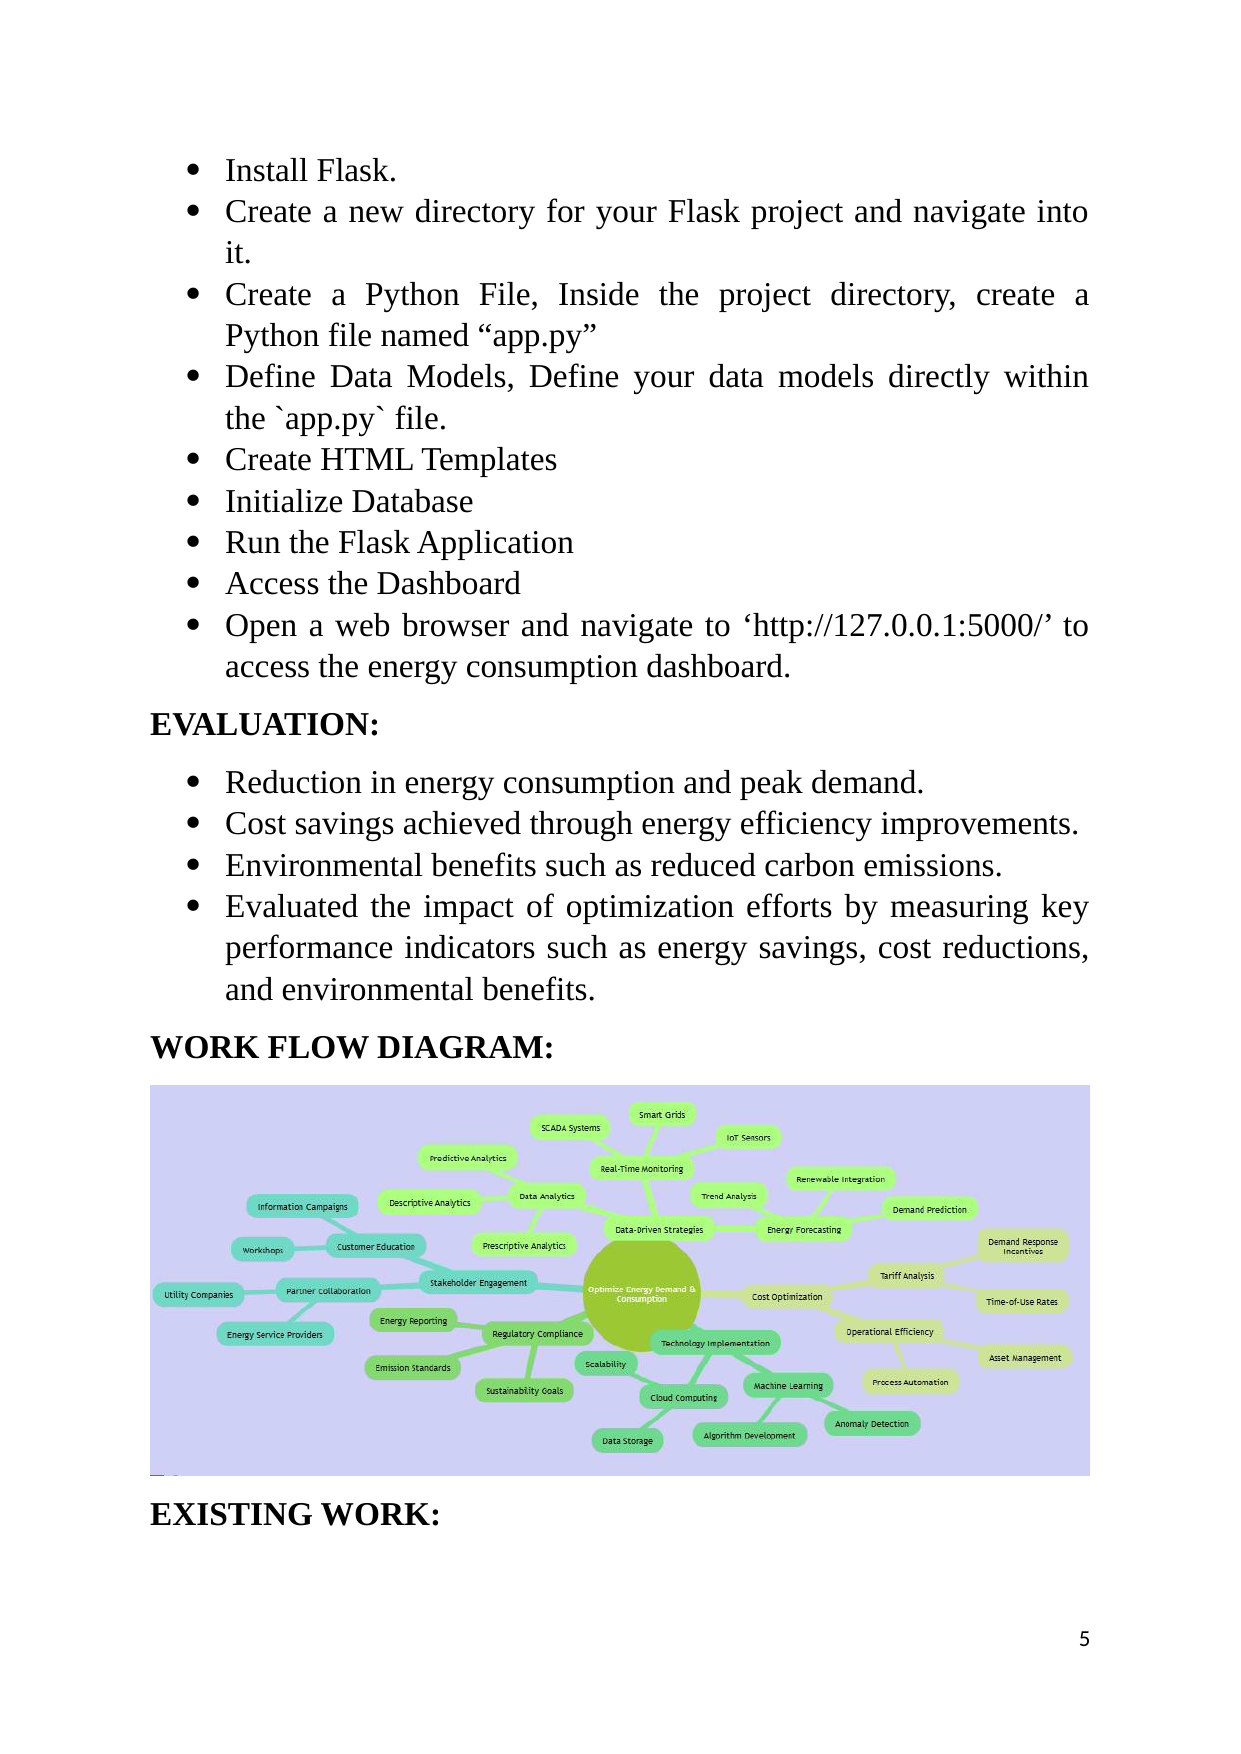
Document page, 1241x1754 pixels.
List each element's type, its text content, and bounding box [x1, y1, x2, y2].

list Create a Python File, Inside the project directory, create a Python file named “app.py” [187, 274, 1090, 354]
list Reduction in energy consumption and peak demand. [187, 762, 1090, 801]
list Initialize Database [187, 481, 1090, 519]
text WORK FLOW DIAGRAM: [150, 1027, 1090, 1065]
list Install Flask. [187, 150, 1090, 188]
list Environmental benefits such as reduced carbon emissions. [187, 845, 1090, 883]
list Define Data Models, Define your data models directly within the `app.py` file. [187, 357, 1090, 436]
list Run the Flask Application [187, 522, 1090, 561]
text EVALUATION: [150, 704, 1090, 743]
text EXISTING WORK: [150, 1494, 1090, 1532]
list Open a web browser and navigate to ‘http://127.0.0.1:5000/’ to access the energy consumption dashboard. [187, 605, 1090, 684]
list Evaluated the impact of optimization efforts by measuring key performance indicators such as energy savings, cost reductions, and environmental benefits. [187, 886, 1090, 1007]
list Create a new directory for your Flask project and navigate into it. [187, 191, 1090, 271]
list Create HTML Templates [187, 439, 1090, 478]
list Cost savings achieved through energy efficiency improvements. [187, 804, 1090, 842]
list Access the Dashboard [187, 563, 1090, 602]
